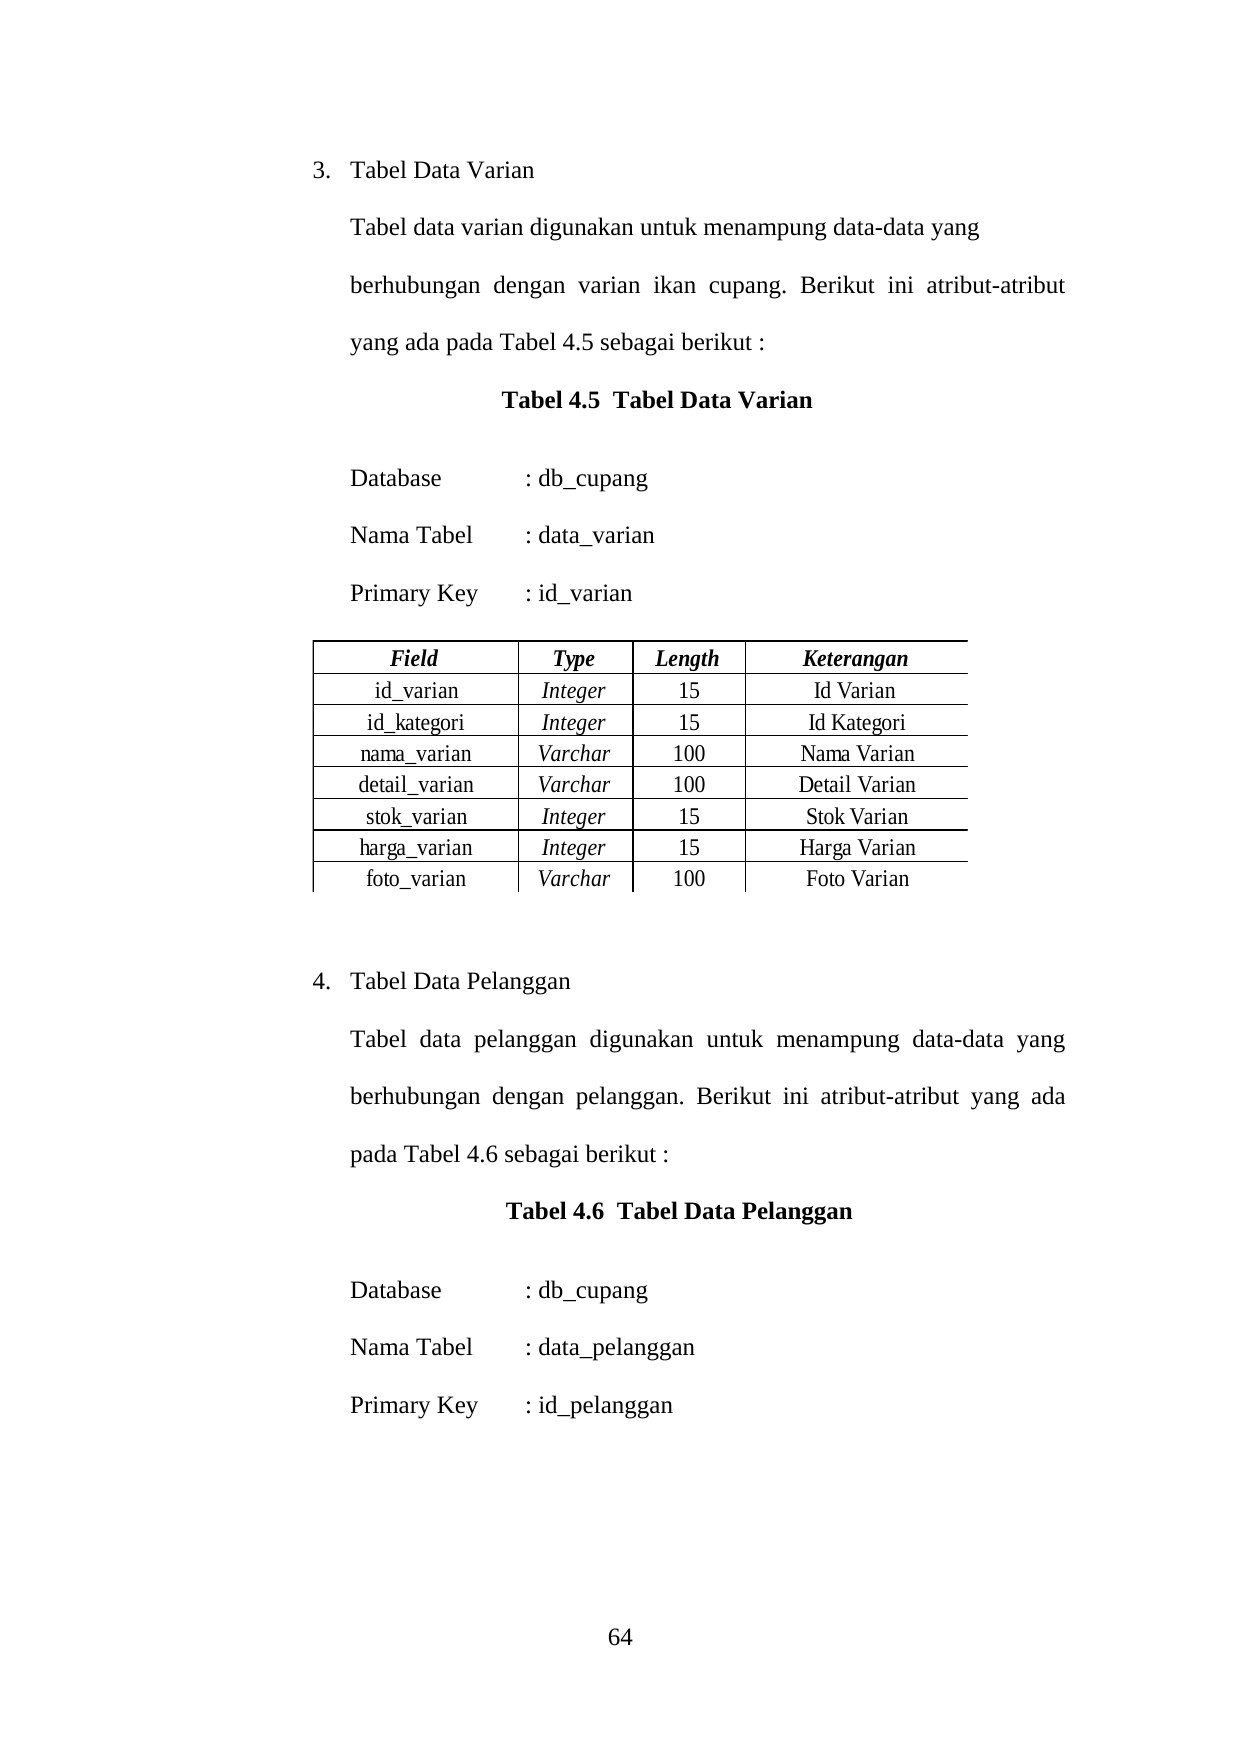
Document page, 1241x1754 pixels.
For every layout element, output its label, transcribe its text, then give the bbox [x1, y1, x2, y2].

list Tabel Data Varian [312, 155, 1066, 183]
list Tabel Data Pelanggan [312, 966, 1066, 995]
list Database : db_cupang [350, 463, 1066, 492]
list berhubungan dengan varian ikan cupang. Berikut ini atribut-atribut yang ada pada Tabel 4.5 sebagai berikut : [350, 270, 1066, 356]
list Nama Tabel : data_varian [350, 521, 1066, 549]
list Nama Tabel : data_pelanggan [350, 1332, 1066, 1361]
list Primary Key : id_varian [350, 578, 1066, 607]
text Tabel 4.6 Tabel Data Pelanggan [268, 1196, 1090, 1225]
list Database : db_cupang [350, 1275, 1066, 1303]
list Tabel data pelanggan digunakan untuk menampung data-data yang berhubungan dengan pelanggan. Berikut ini atribut-atribut yang ada pada Tabel 4.6 sebagai berikut : [350, 1024, 1066, 1168]
list Tabel data varian digunakan untuk menampung data-data yang [350, 212, 1066, 241]
text Tabel 4.5 Tabel Data Varian [224, 385, 1090, 413]
list Primary Key : id_pelanggan [350, 1390, 1066, 1418]
